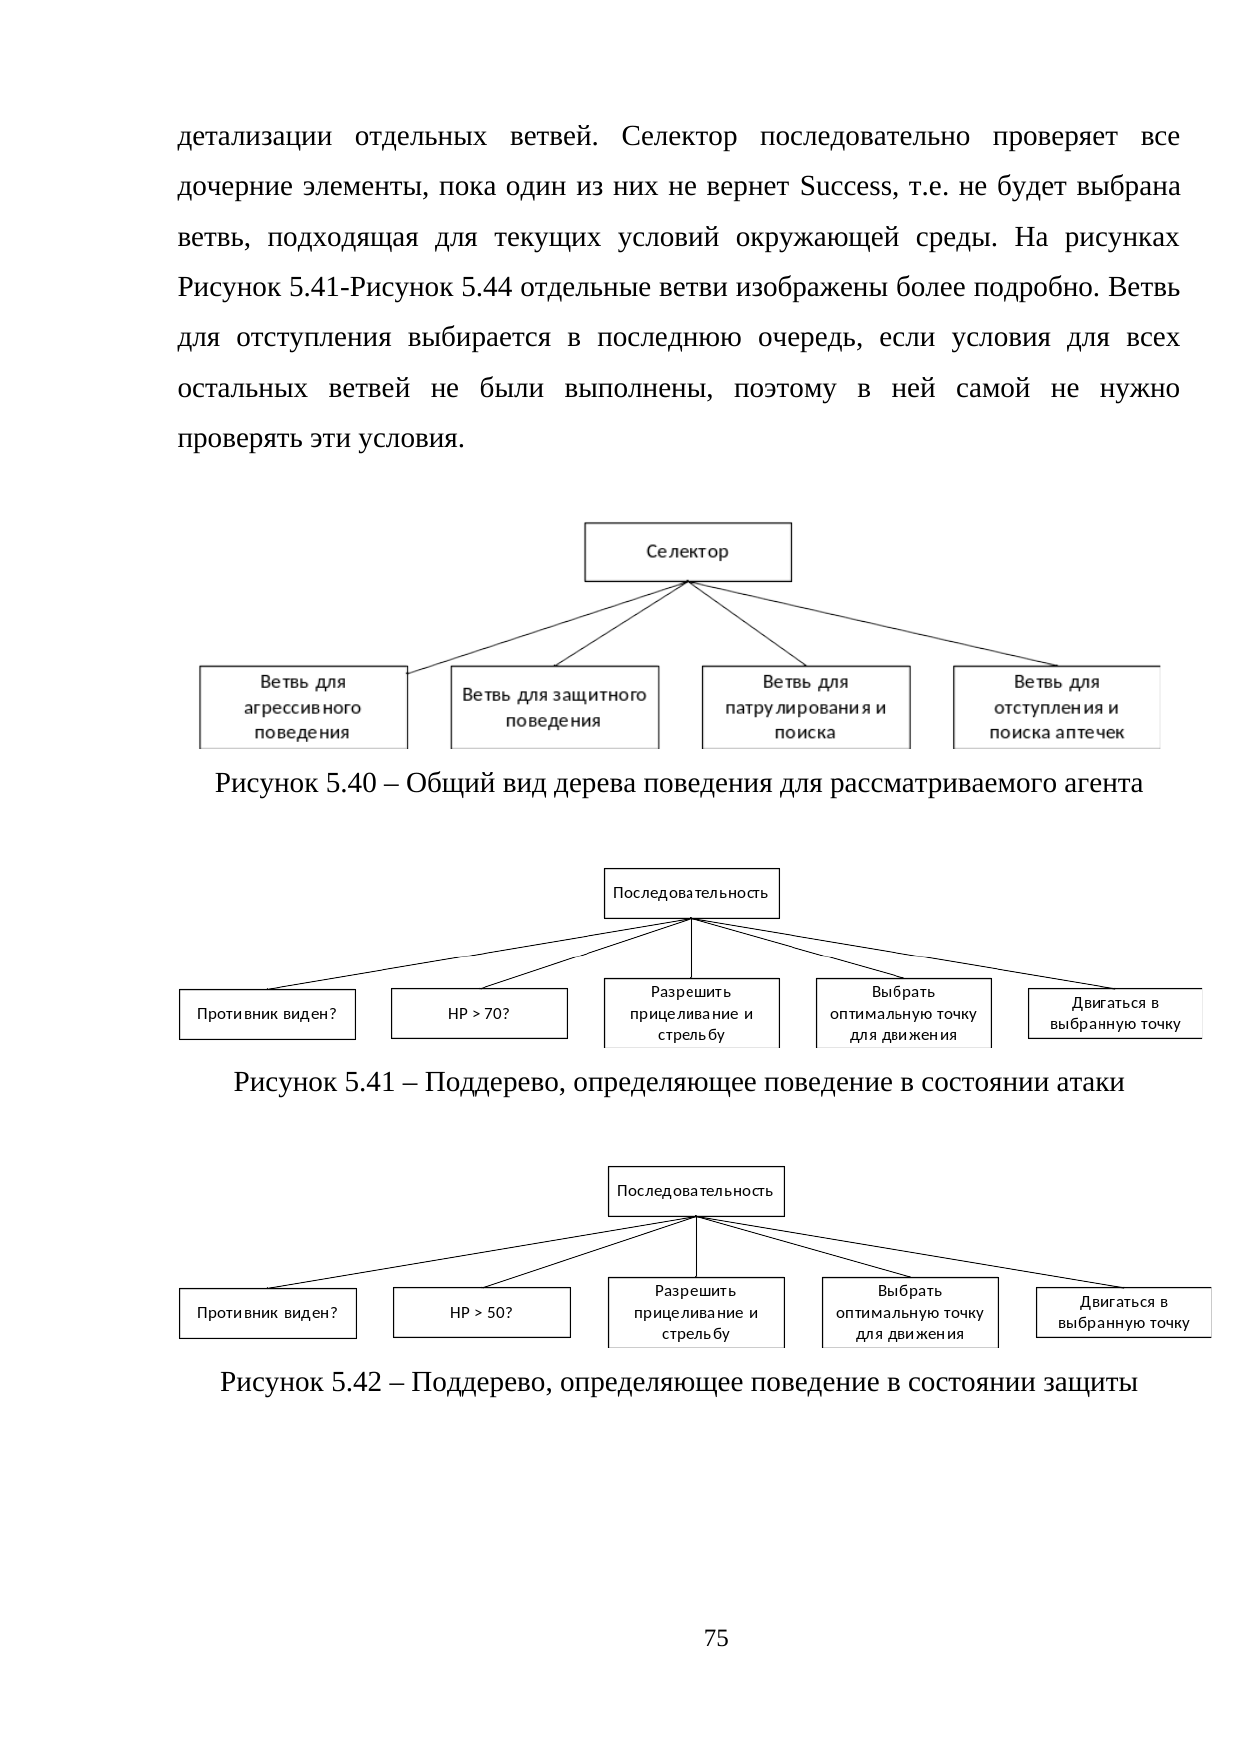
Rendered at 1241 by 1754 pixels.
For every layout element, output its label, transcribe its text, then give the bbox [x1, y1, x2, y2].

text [177, 118, 1181, 453]
